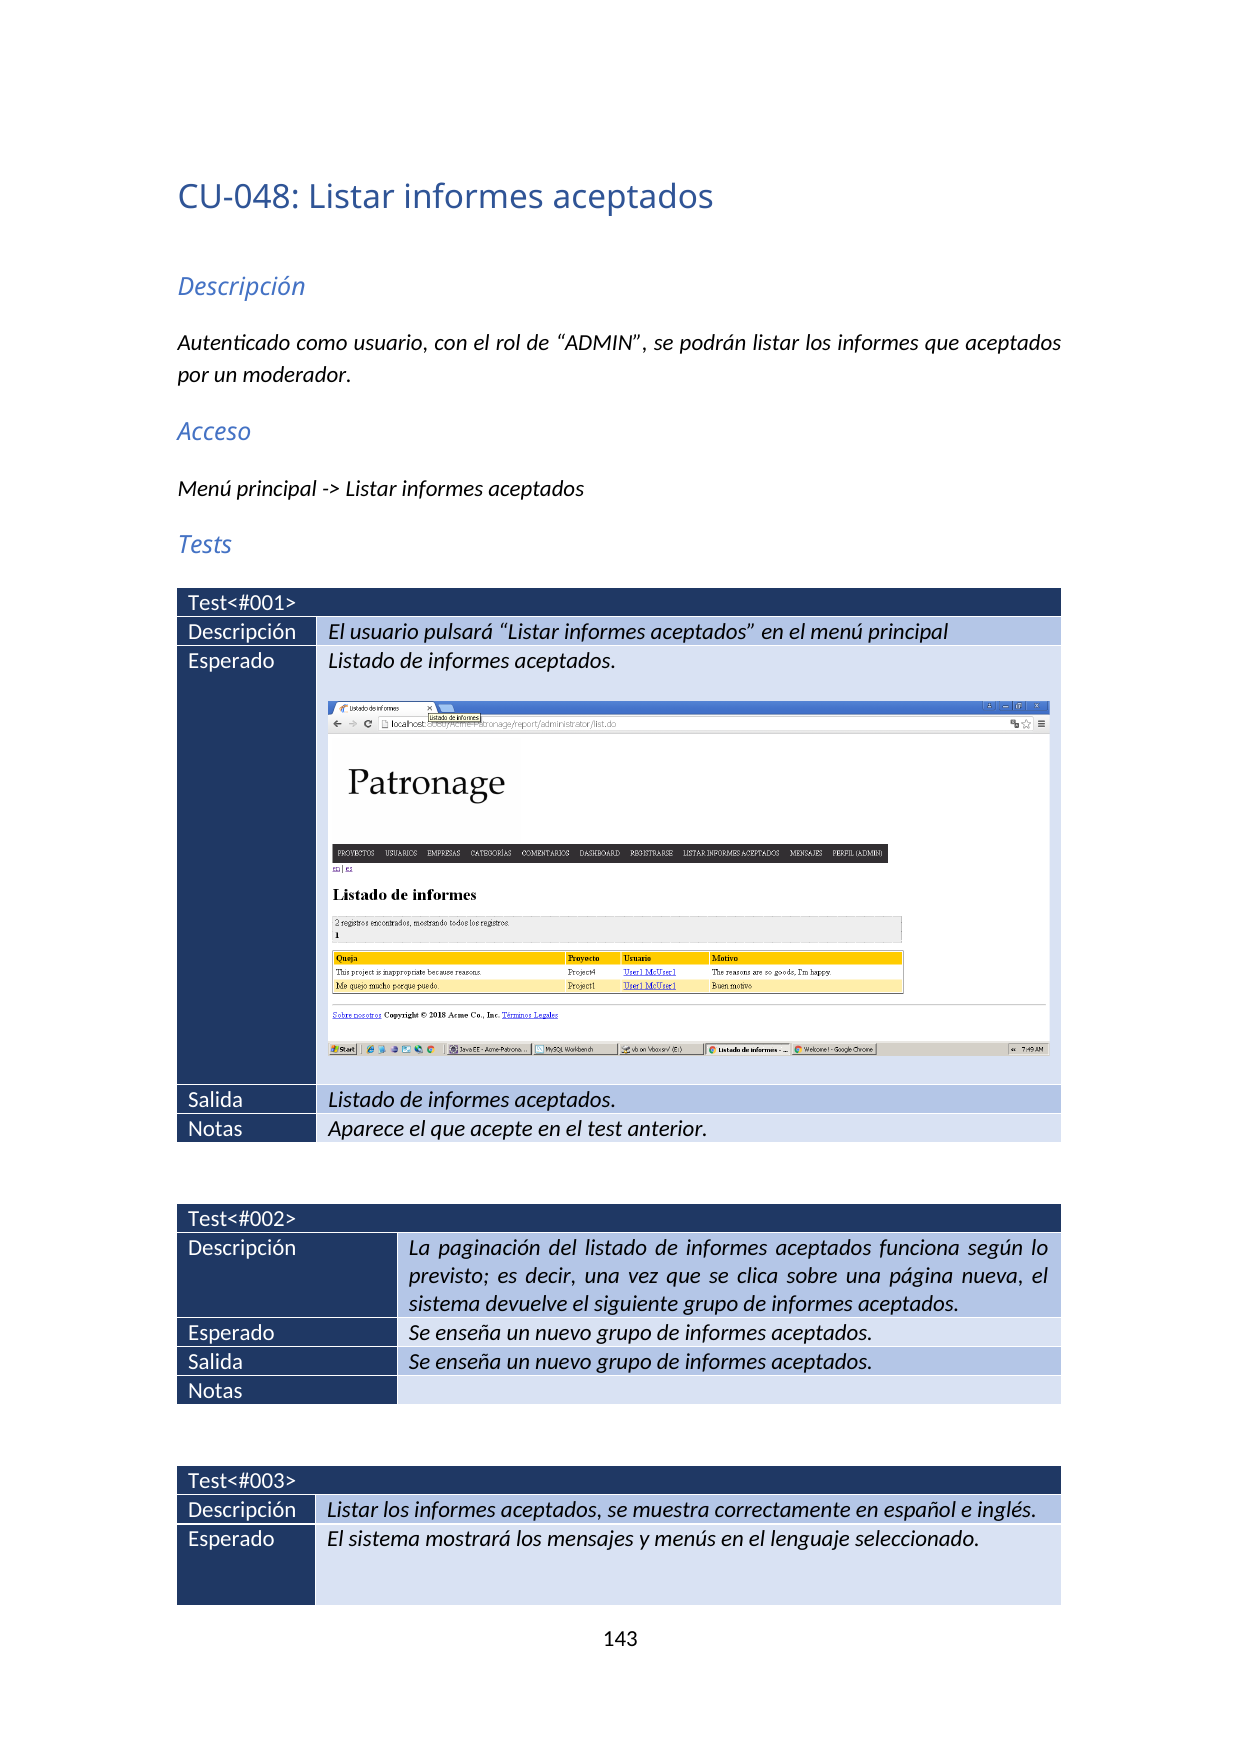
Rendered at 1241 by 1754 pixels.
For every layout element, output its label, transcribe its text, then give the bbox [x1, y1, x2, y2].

table_cell Descripción [177, 1233, 397, 1317]
table_cell Salida [177, 1347, 397, 1375]
table_cell Salida [177, 1085, 316, 1113]
text Tests [177, 527, 1063, 561]
table_cell Listar los informes aceptados, se muestra correctamente en español e inglés. [316, 1495, 1061, 1523]
subtitle CU-048: Listar informes aceptados [177, 173, 1063, 218]
picture [328, 701, 1050, 1056]
table_cell Notas [177, 1376, 397, 1404]
table_cell Esperado [177, 646, 316, 1084]
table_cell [316, 1525, 1061, 1605]
table_header Test<#002> [177, 1204, 1061, 1232]
text Autenticado como usuario, con el rol de “ADMIN”, se podrán listar los informes que aceptados por un moderador. [177, 328, 1063, 389]
table_cell La paginación del listado de informes aceptados funciona según lo previsto; es decir, una vez que se clica sobre una página nueva, el sistema devuelve el siguiente grupo de informes aceptados. [398, 1233, 1061, 1317]
table_cell El usuario pulsará “Listar informes aceptados” en el menú principal [317, 617, 1061, 645]
table_cell Notas [177, 1114, 316, 1142]
table_cell Descripción [177, 1495, 315, 1523]
table_cell Se enseña un nuevo grupo de informes aceptados. [398, 1347, 1061, 1375]
table_header Test<#003> [177, 1466, 1061, 1494]
table_cell Listado de informes aceptados. [317, 646, 1061, 1084]
table_cell Esperado [177, 1318, 397, 1346]
text Acceso [177, 414, 1063, 448]
text Menú principal -> Listar informes aceptados [177, 474, 1063, 502]
table_cell Aparece el que acepte en el test anterior. [317, 1114, 1061, 1142]
text Descripción [177, 268, 1063, 302]
table_cell Descripción [177, 617, 316, 645]
table_cell Listado de informes aceptados. [317, 1085, 1061, 1113]
table_cell [398, 1376, 1061, 1404]
table_cell Esperado [177, 1525, 315, 1605]
table_cell Se enseña un nuevo grupo de informes aceptados. [398, 1318, 1061, 1346]
table_header Test<#001> [177, 588, 1061, 616]
